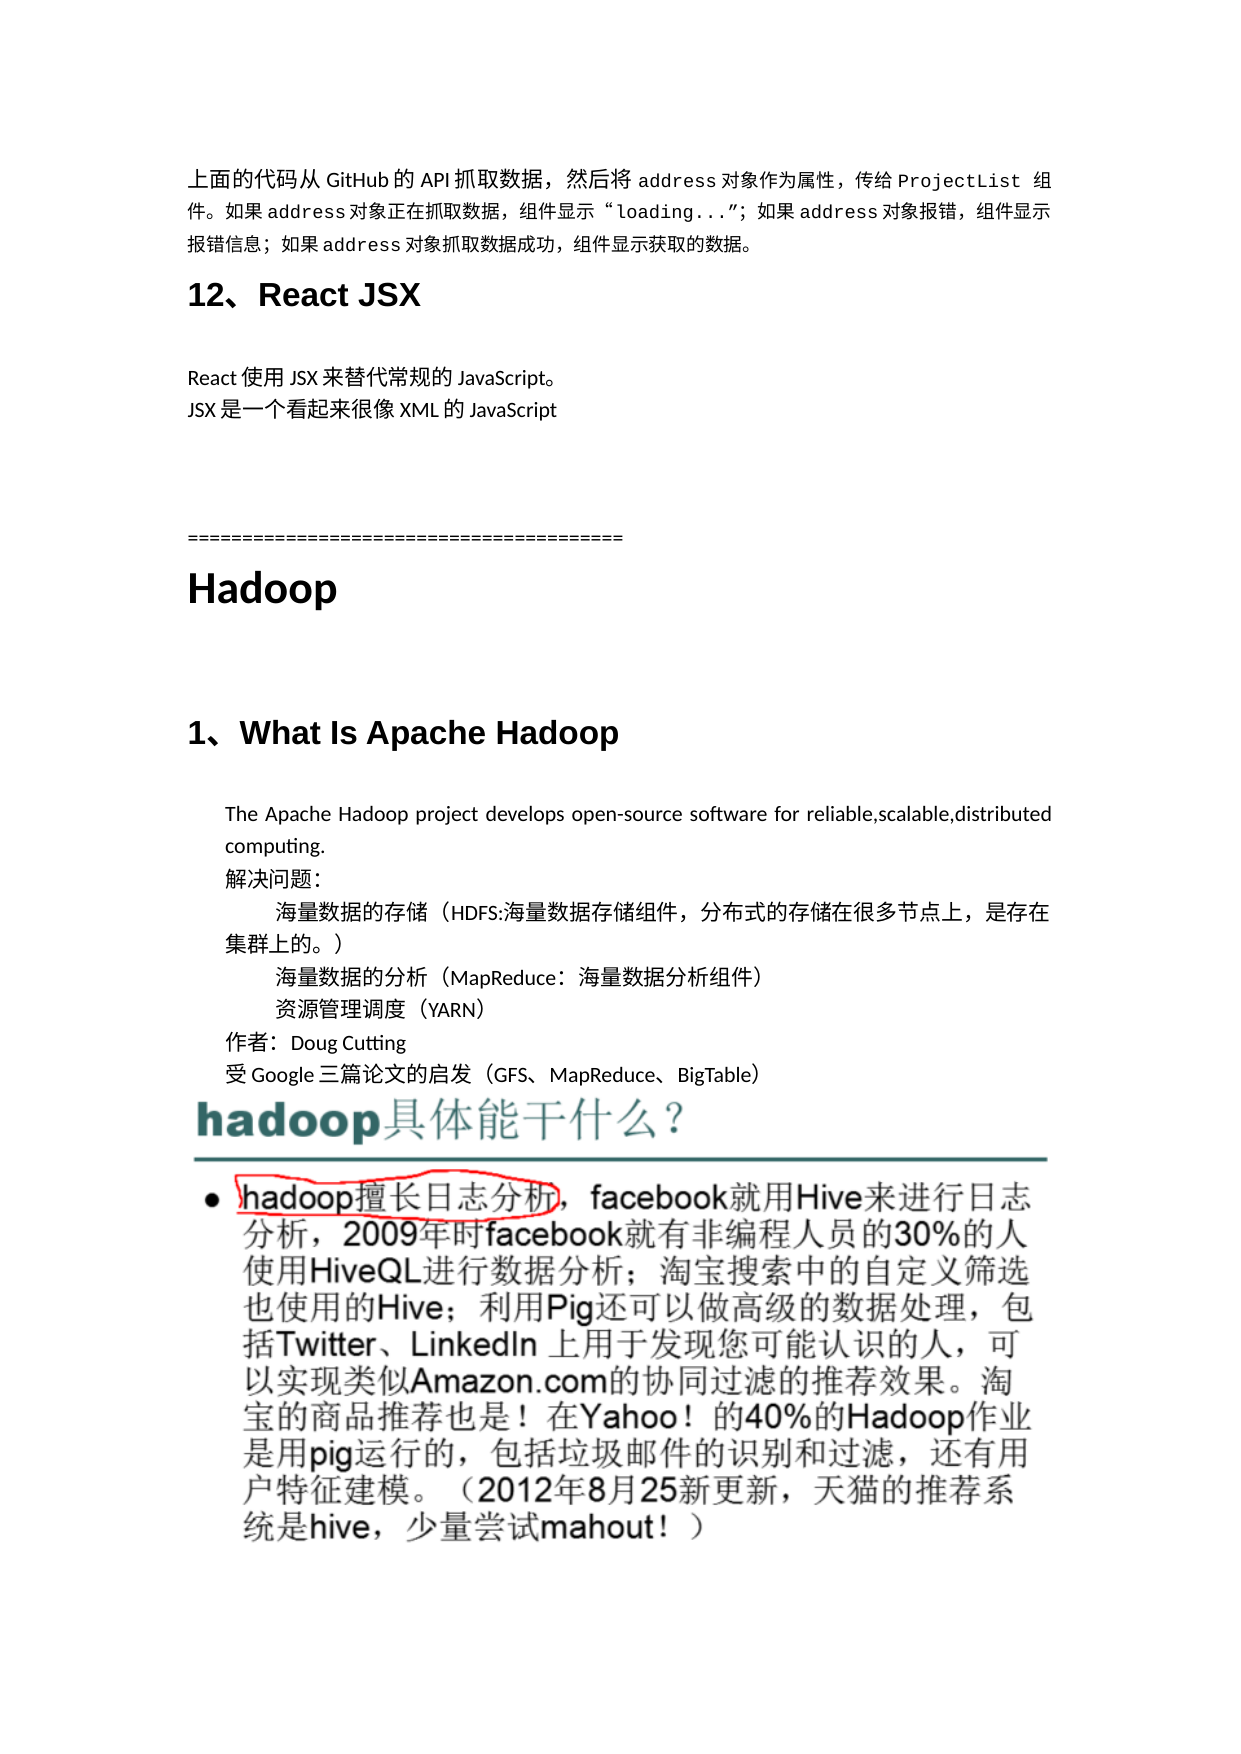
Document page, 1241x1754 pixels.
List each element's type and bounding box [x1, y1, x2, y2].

picture [187, 1089, 1053, 1549]
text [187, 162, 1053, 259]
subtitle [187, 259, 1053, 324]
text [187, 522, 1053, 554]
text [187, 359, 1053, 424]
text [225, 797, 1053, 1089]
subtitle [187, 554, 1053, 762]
